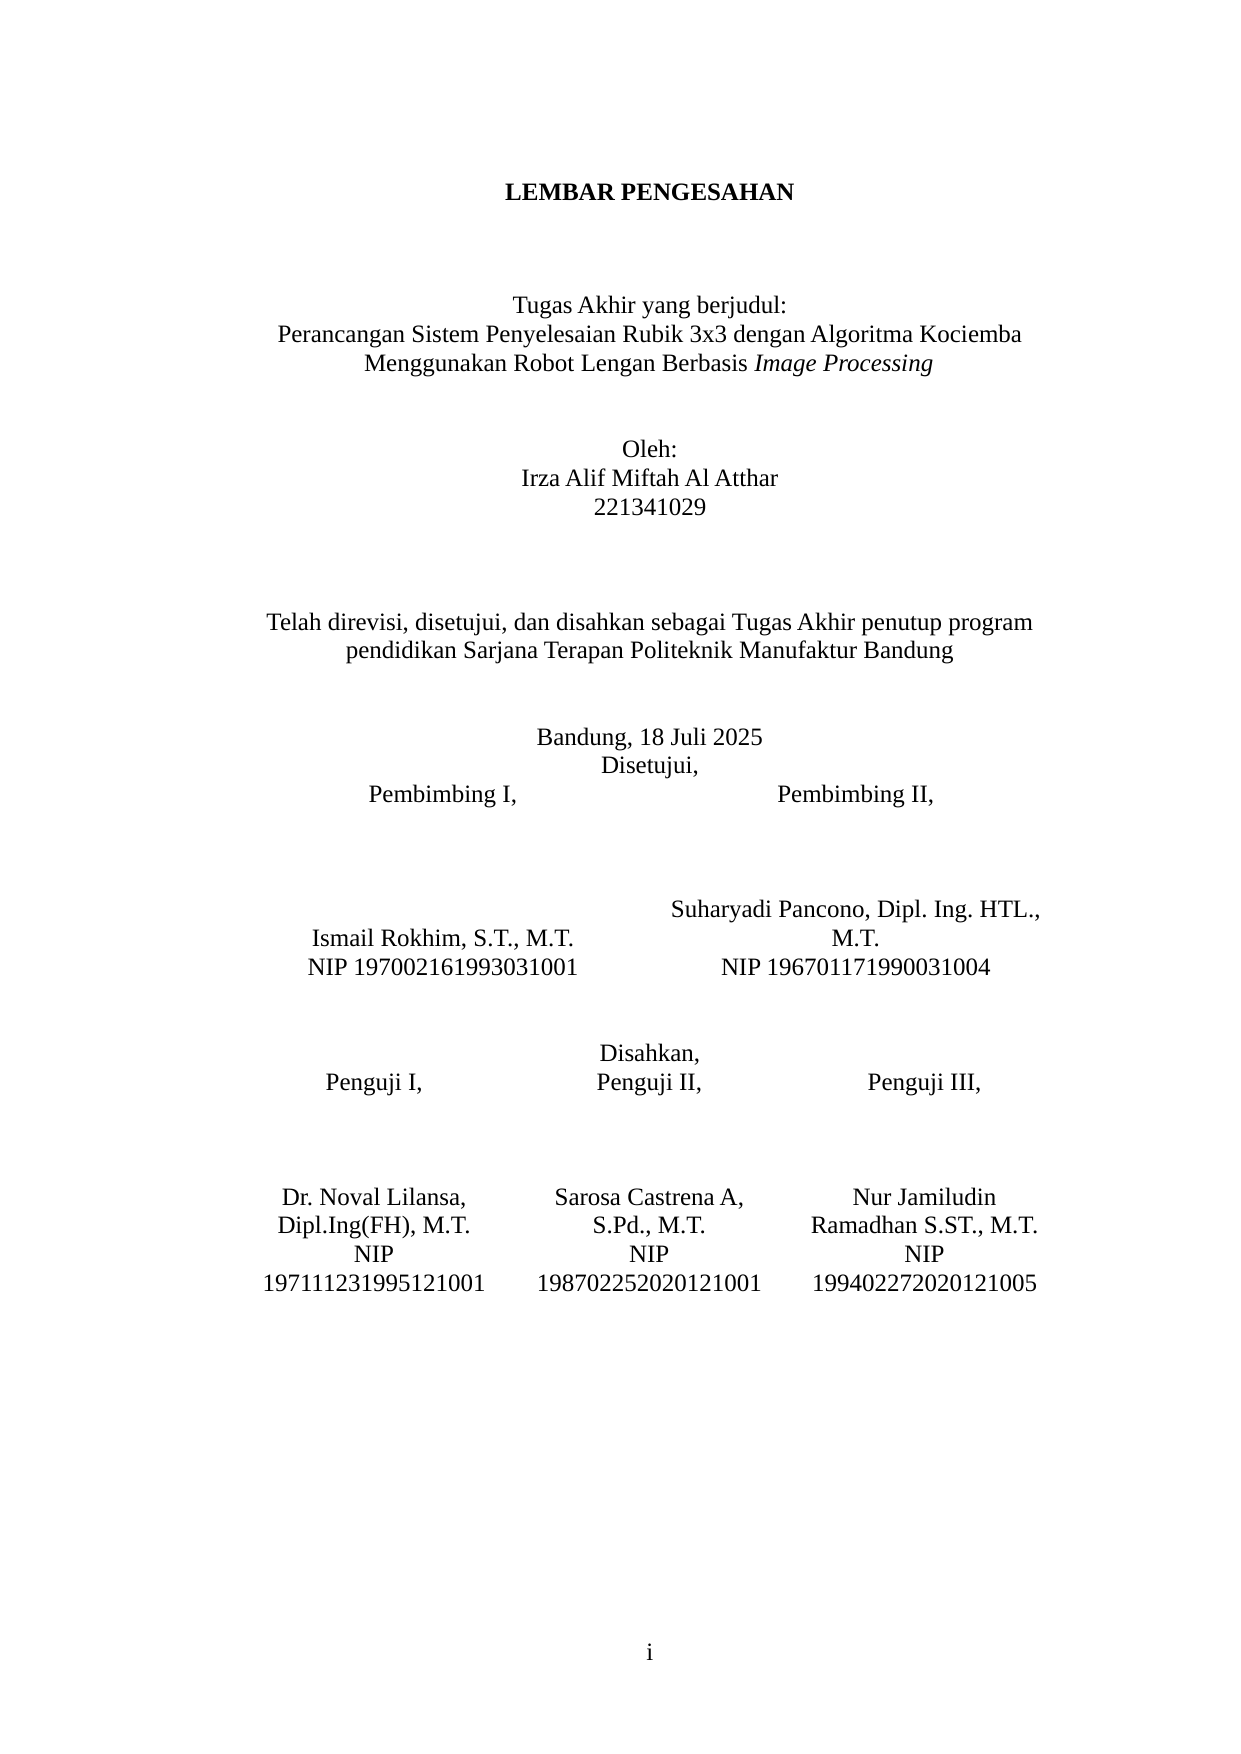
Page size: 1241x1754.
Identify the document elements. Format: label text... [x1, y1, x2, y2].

text Disahkan, [236, 1038, 1063, 1067]
text 221341029 [236, 492, 1063, 520]
subtitle LEMBAR PENGESAHAN [236, 177, 1063, 206]
table_header Penguji III, Nur Jamiludin Ramadhan S.ST., M.T. NIP 199402272020121005 [787, 1067, 1062, 1297]
table_header Penguji I, Dr. Noval Lilansa, Dipl.Ing(FH), M.T. NIP 197111231995121001 [236, 1067, 511, 1297]
text Disetujui, [236, 750, 1063, 779]
text Bandung, 18 Juli 2025 [236, 722, 1063, 750]
table_header Pembimbing I, Ismail Rokhim, S.T., M.T. NIP 197002161993031001 [236, 779, 649, 980]
table_header Pembimbing II, Suharyadi Pancono, Dipl. Ing. HTL., M.T. NIP 196701171990031004 [649, 779, 1062, 980]
text Irza Alif Miftah Al Atthar [236, 463, 1063, 492]
text Oleh: [236, 434, 1063, 463]
text Tugas Akhir yang berjudul: [236, 290, 1063, 319]
table_header Penguji II, Sarosa Castrena A, S.Pd., M.T. NIP 198702252020121001 [511, 1067, 787, 1297]
text Telah direvisi, disetujui, dan disahkan sebagai Tugas Akhir penutup program pendidikan Sarjana Terapan Politeknik Manufaktur Bandung [236, 607, 1063, 664]
text Perancangan Sistem Penyelesaian Rubik 3x3 dengan Algoritma Kociemba Menggunakan Robot Lengan Berbasis Image Processing [236, 319, 1063, 377]
